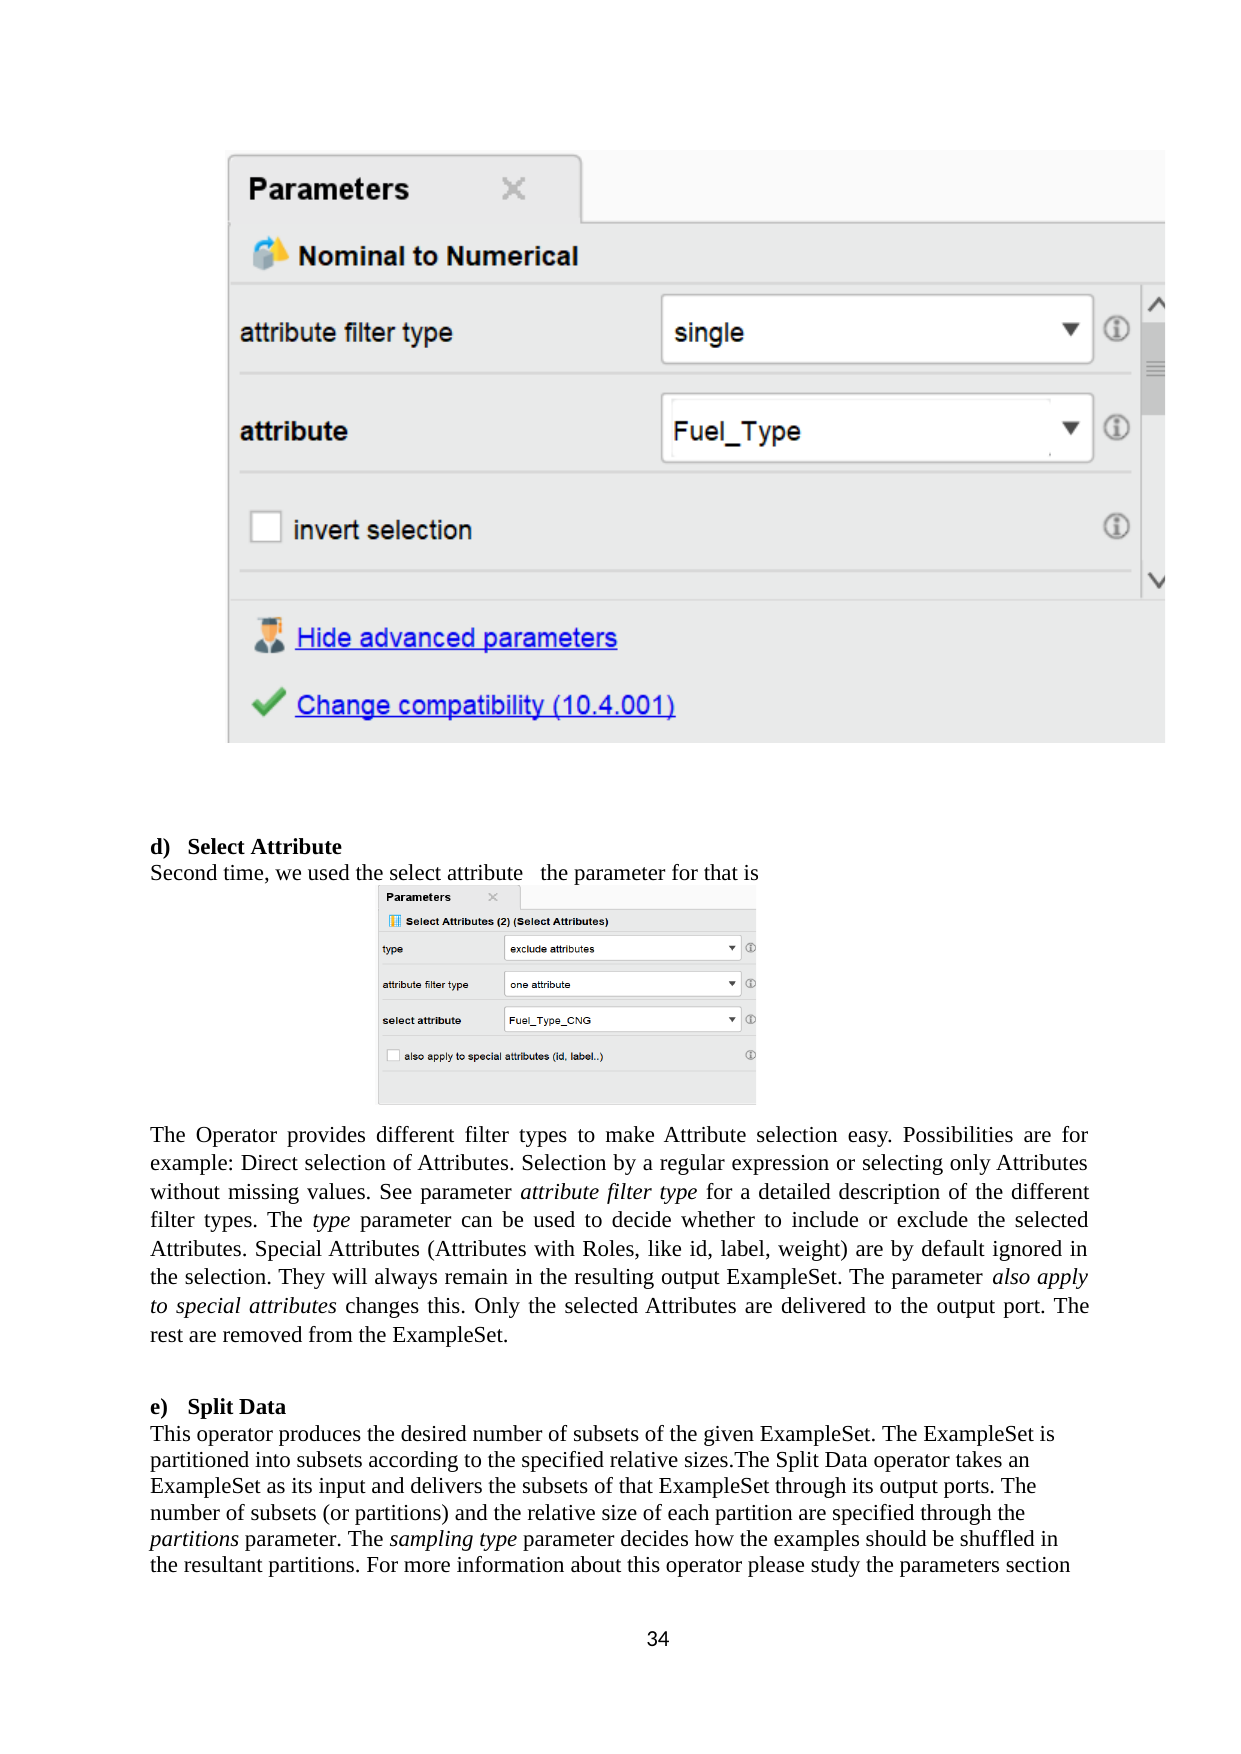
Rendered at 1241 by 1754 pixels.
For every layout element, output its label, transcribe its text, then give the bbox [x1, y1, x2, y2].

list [150, 1420, 1090, 1578]
picture [375, 885, 757, 1105]
picture [225, 150, 1166, 743]
list Select Attribute [150, 833, 1090, 859]
list Split Data [150, 1393, 1090, 1420]
text The Operator provides different filter types to make Attribute selection easy. Possibilities are for example: Direct selection of Attributes. Selection by a regular expression or selecting only Attributes without missing values. See parameter attribute filter type for a detailed description of the different filter types. The type parameter can be used to decide whether to include or exclude the selected Attributes. Special Attributes (Attributes with Roles, like id, label, weight) are by default ignored in the selection. They will always remain in the resulting output ExampleSet. The parameter also apply to special attributes changes this. Only the selected Attributes are delivered to the output port. The rest are removed from the ExampleSet. [150, 1121, 1090, 1348]
list Second time, we used the select attribute the parameter for that is [150, 859, 1090, 885]
